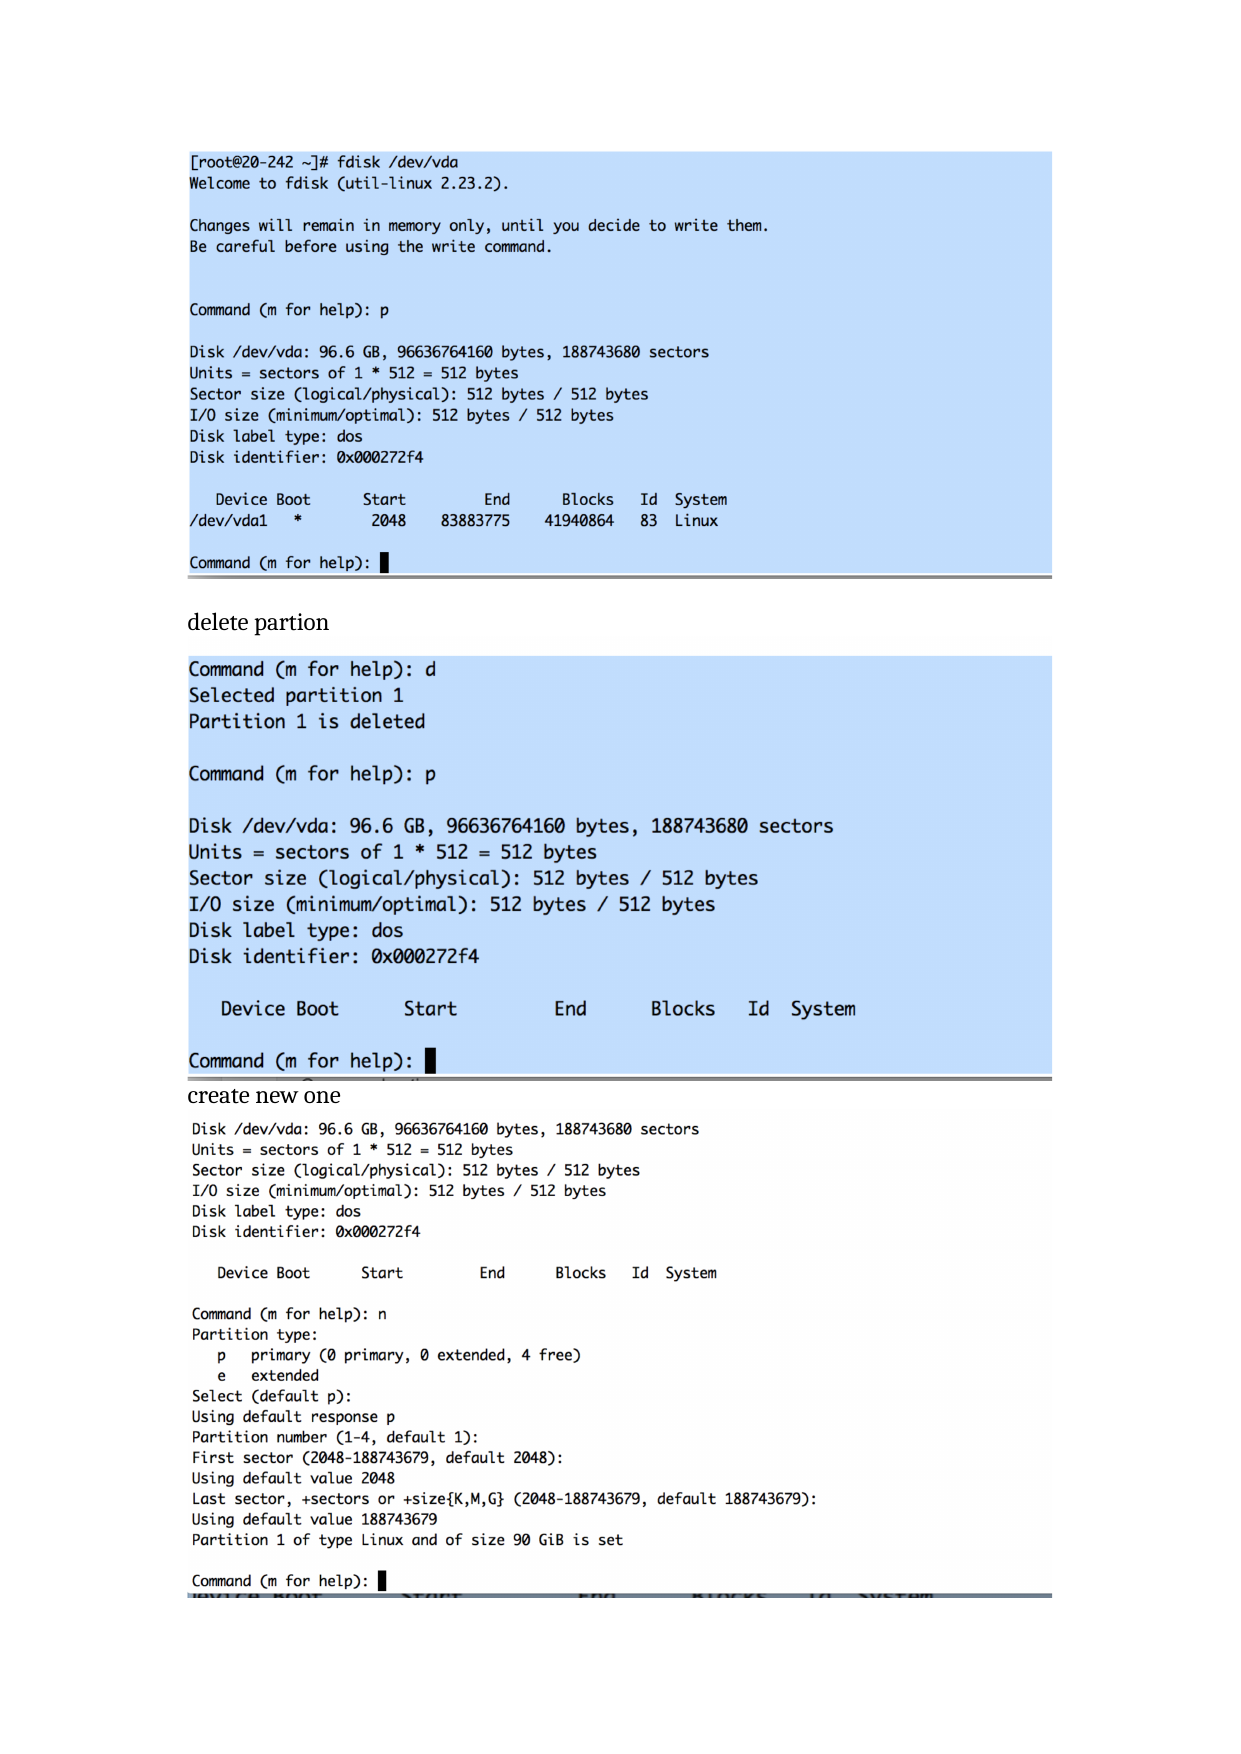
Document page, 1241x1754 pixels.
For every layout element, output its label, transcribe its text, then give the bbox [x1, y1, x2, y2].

picture [187, 1109, 1053, 1598]
text create new one [187, 1081, 1053, 1109]
picture [187, 150, 1053, 579]
picture [187, 636, 1053, 1081]
text delete partion [187, 607, 1053, 636]
